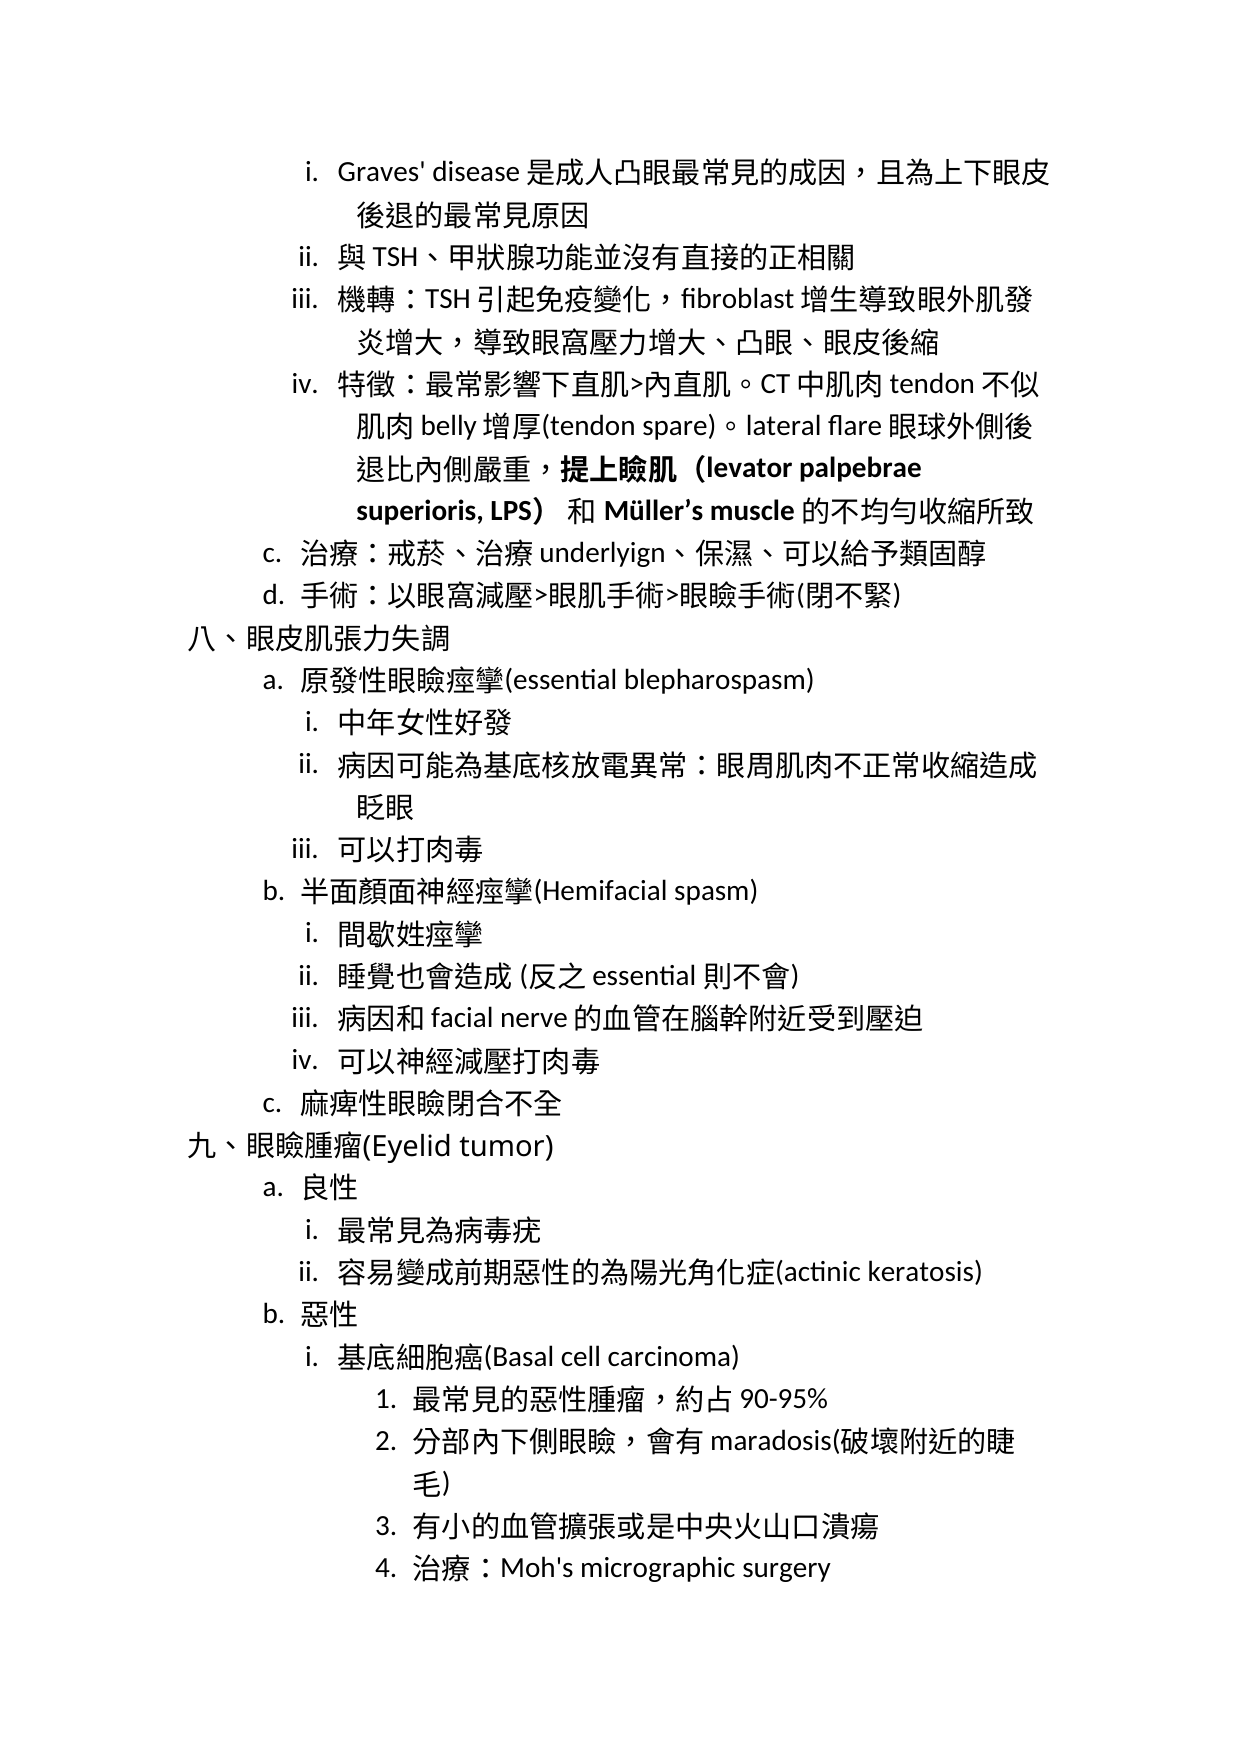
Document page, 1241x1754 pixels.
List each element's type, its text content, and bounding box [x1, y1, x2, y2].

list 有小的血管擴張或是中央火山口潰瘍 [375, 1503, 1053, 1546]
list 容易變成前期惡性的為陽光角化症(actinic keratosis) [319, 1250, 1053, 1292]
list 最常見的惡性腫瘤，約占90-95% [375, 1377, 1053, 1419]
list Graves' disease是成人凸眼最常見的成因，且為上下眼皮後退的最常見原因 [319, 150, 1053, 234]
list 病因可能為基底核放電異常：眼周肌肉不正常收縮造成眨眼 [319, 742, 1053, 827]
list 基底細胞癌(Basal cell carcinoma) [319, 1334, 1053, 1377]
list 治療：Moh's micrographic surgery [375, 1546, 1053, 1588]
list 分部內下側眼瞼，會有maradosis(破壞附近的睫毛) [375, 1419, 1053, 1503]
list 原發性眼瞼痙攣(essential blepharospasm) [262, 657, 1053, 700]
list 間歇姓痙攣 [319, 911, 1053, 953]
list 手術：以眼窩減壓>眼肌手術>眼瞼手術(閉不緊) [262, 573, 1053, 615]
list 特徵：最常影響下直肌>內直肌。CT中肌肉tendon不似肌肉belly增厚(tendon spare)。lateral flare眼球外側後退比內側嚴重，提上瞼肌（levator palpebrae superioris, LPS） 和 Müller’s muscle 的不均勻收縮所致 [319, 361, 1053, 531]
list 可以神經減壓打肉毒 [319, 1038, 1053, 1080]
list 惡性 [262, 1292, 1053, 1334]
list 良性 [262, 1165, 1053, 1207]
list 睡覺也會造成 (反之essential 則不會) [319, 953, 1053, 996]
list 最常見為病毒疣 [319, 1207, 1053, 1250]
list 可以打肉毒 [319, 827, 1053, 869]
list 治療：戒菸、治療underlyign、保濕、可以給予類固醇 [262, 531, 1053, 573]
list 與TSH、甲狀腺功能並沒有直接的正相關 [319, 234, 1053, 277]
list 病因和facial nerve的血管在腦幹附近受到壓迫 [319, 996, 1053, 1038]
list 麻痺性眼瞼閉合不全 [262, 1080, 1053, 1123]
list 中年女性好發 [319, 700, 1053, 742]
text 九、眼瞼腫瘤(Eyelid tumor) [187, 1123, 1053, 1165]
text 八、眼皮肌張力失調 [187, 615, 1053, 657]
list 半面顏面神經痙攣(Hemifacial spasm) [262, 869, 1053, 911]
list 機轉：TSH引起免疫變化，fibroblast增生導致眼外肌發炎增大，導致眼窩壓力增大、凸眼、眼皮後縮 [319, 277, 1053, 361]
